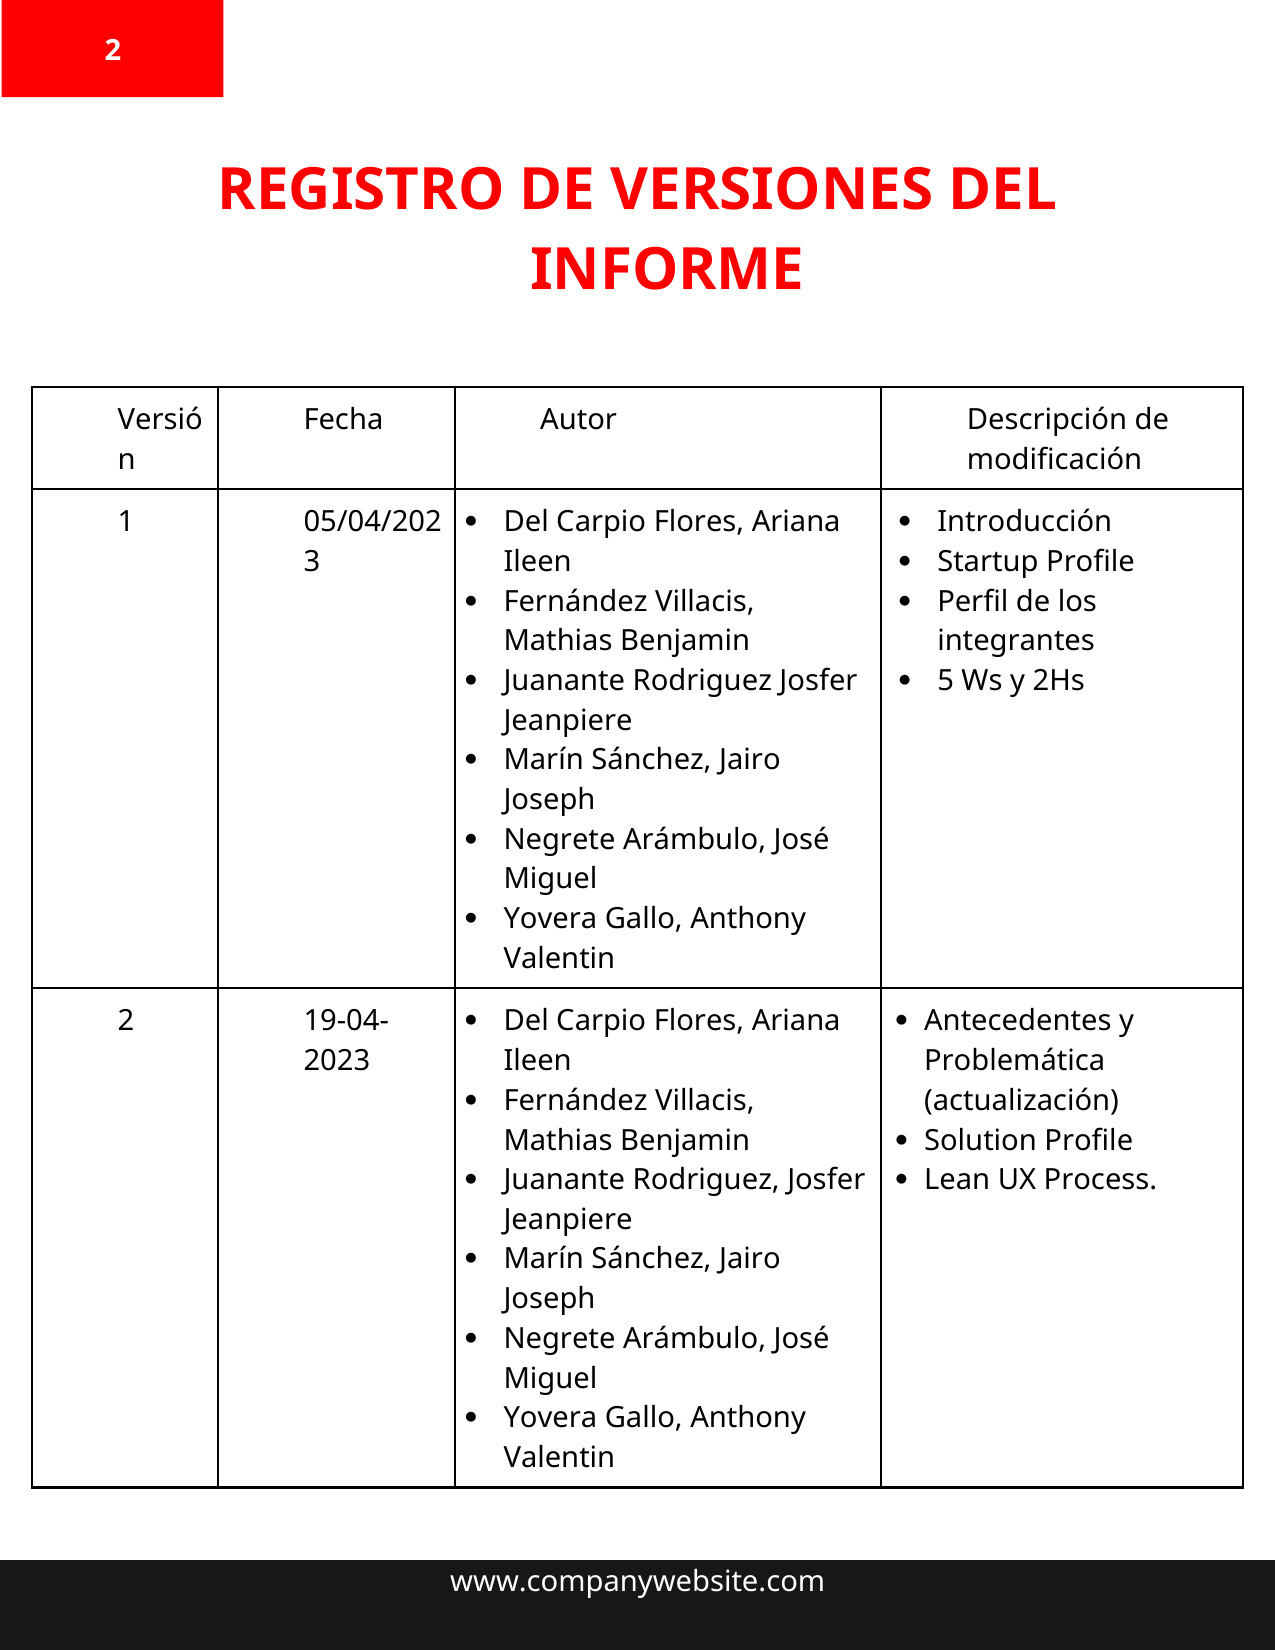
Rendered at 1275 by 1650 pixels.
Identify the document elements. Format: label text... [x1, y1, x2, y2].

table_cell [456, 989, 880, 1486]
table_cell Del Carpio Flores, Ariana Ileen Fernández Villacis, Mathias Benjamin Juanante Rodriguez Josfer Jeanpiere Marín Sánchez, Jairo Joseph Negrete Arámbulo, José Miguel Yovera Gallo, Anthony Valentin [456, 490, 880, 987]
table_cell 19-04-2023 [219, 989, 454, 1486]
table_header Versión [33, 388, 217, 488]
table_header Descripción de modificación [882, 388, 1242, 488]
table_header Autor [456, 388, 880, 488]
table_cell 1 [33, 490, 217, 987]
text Registro de Versiones del informe [120, 147, 1155, 306]
table_cell Introducción Startup Profile Perfil de los integrantes 5 Ws y 2Hs [882, 490, 1242, 987]
table_cell 05/04/2023 [219, 490, 454, 987]
table_cell 2 [33, 989, 217, 1486]
table_cell Antecedentes y Problemática (actualización) Solution Profile Lean UX Process. [882, 989, 1242, 1486]
table_header Fecha [219, 388, 454, 488]
